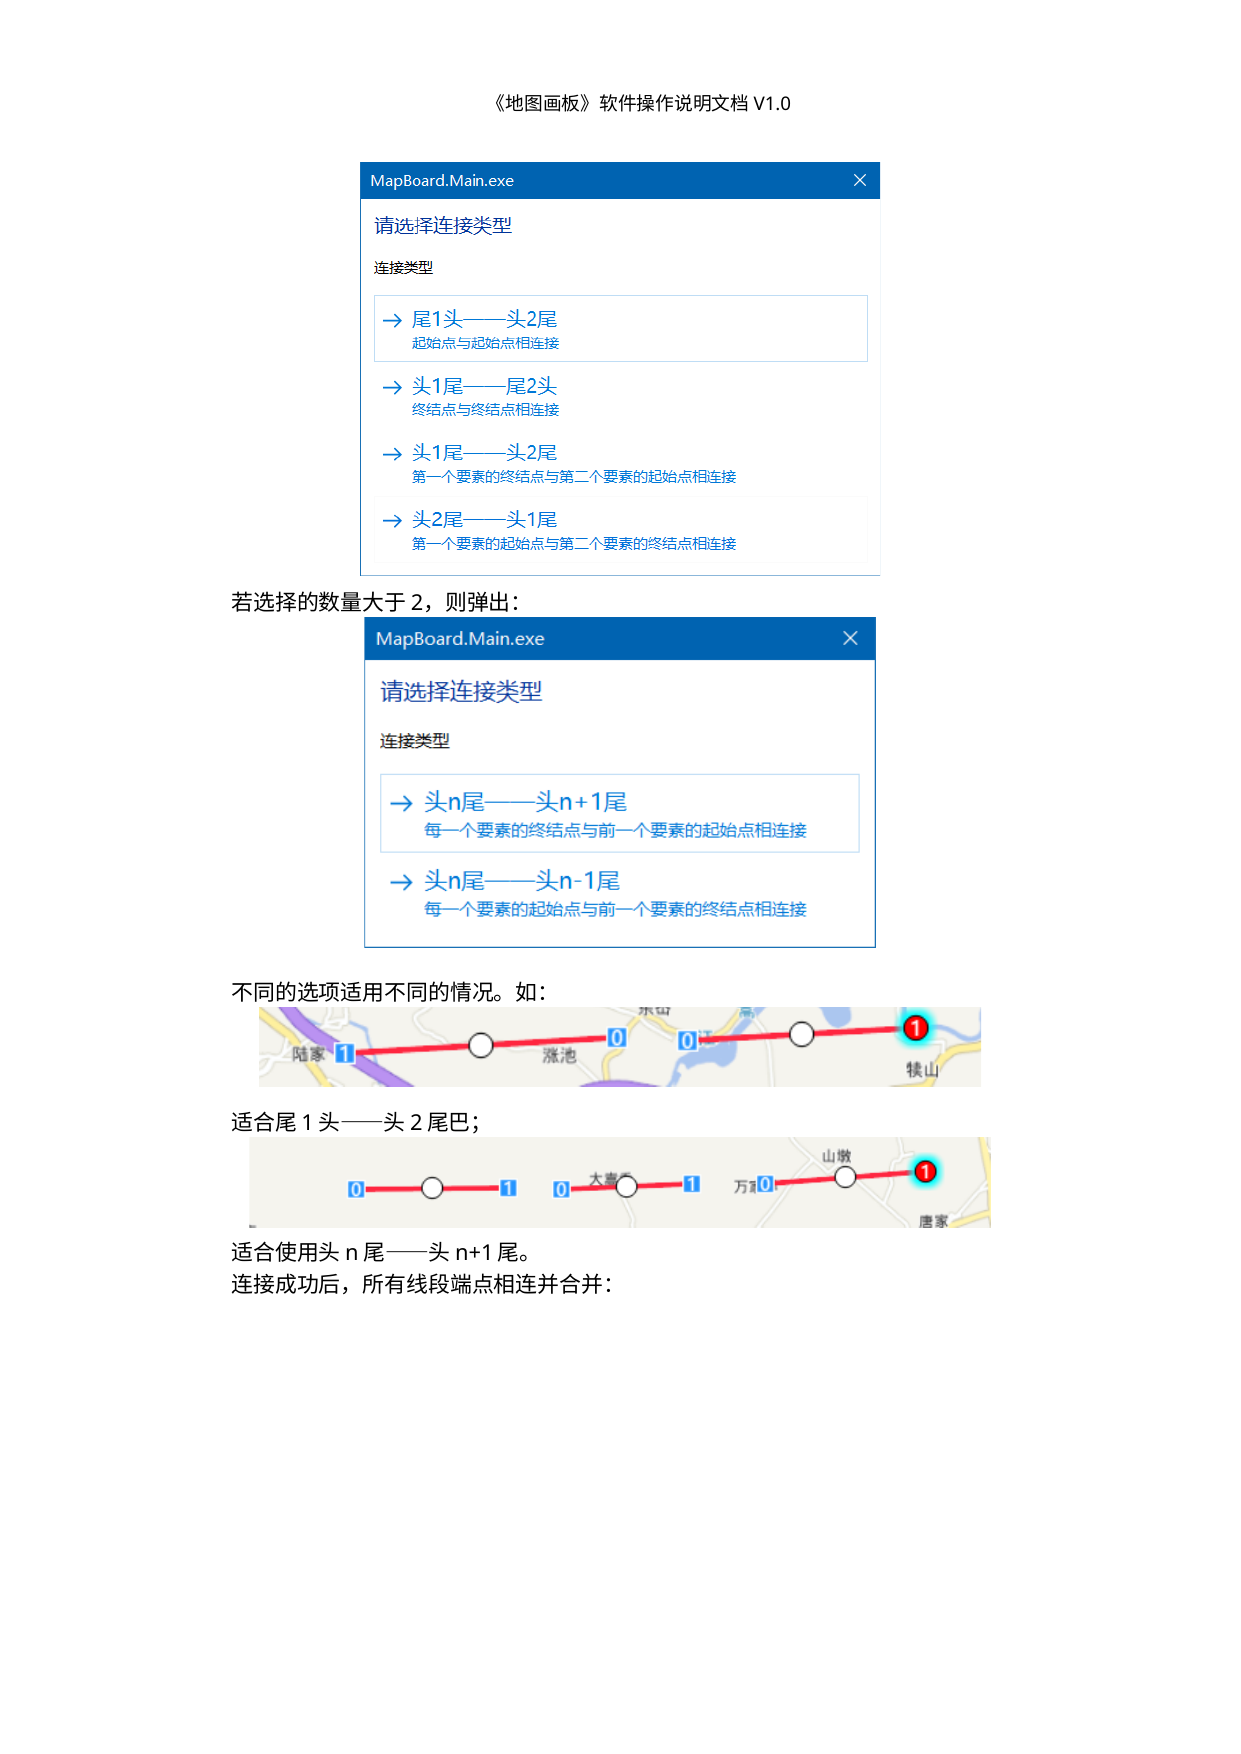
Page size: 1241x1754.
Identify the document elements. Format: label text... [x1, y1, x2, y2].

text 连接成功后，所有线段端点相连并合并： [187, 1267, 1053, 1299]
picture [259, 1007, 982, 1087]
text 不同的选项适用不同的情况。如： [187, 974, 1053, 1007]
text 适合使用头n尾——头n+1尾。 [187, 1234, 1053, 1267]
picture [364, 617, 876, 948]
picture [249, 1137, 991, 1228]
text 若选择的数量大于2，则弹出： [187, 584, 1053, 617]
text 适合尾1头——头2尾巴； [187, 1104, 1053, 1137]
picture [360, 162, 880, 576]
